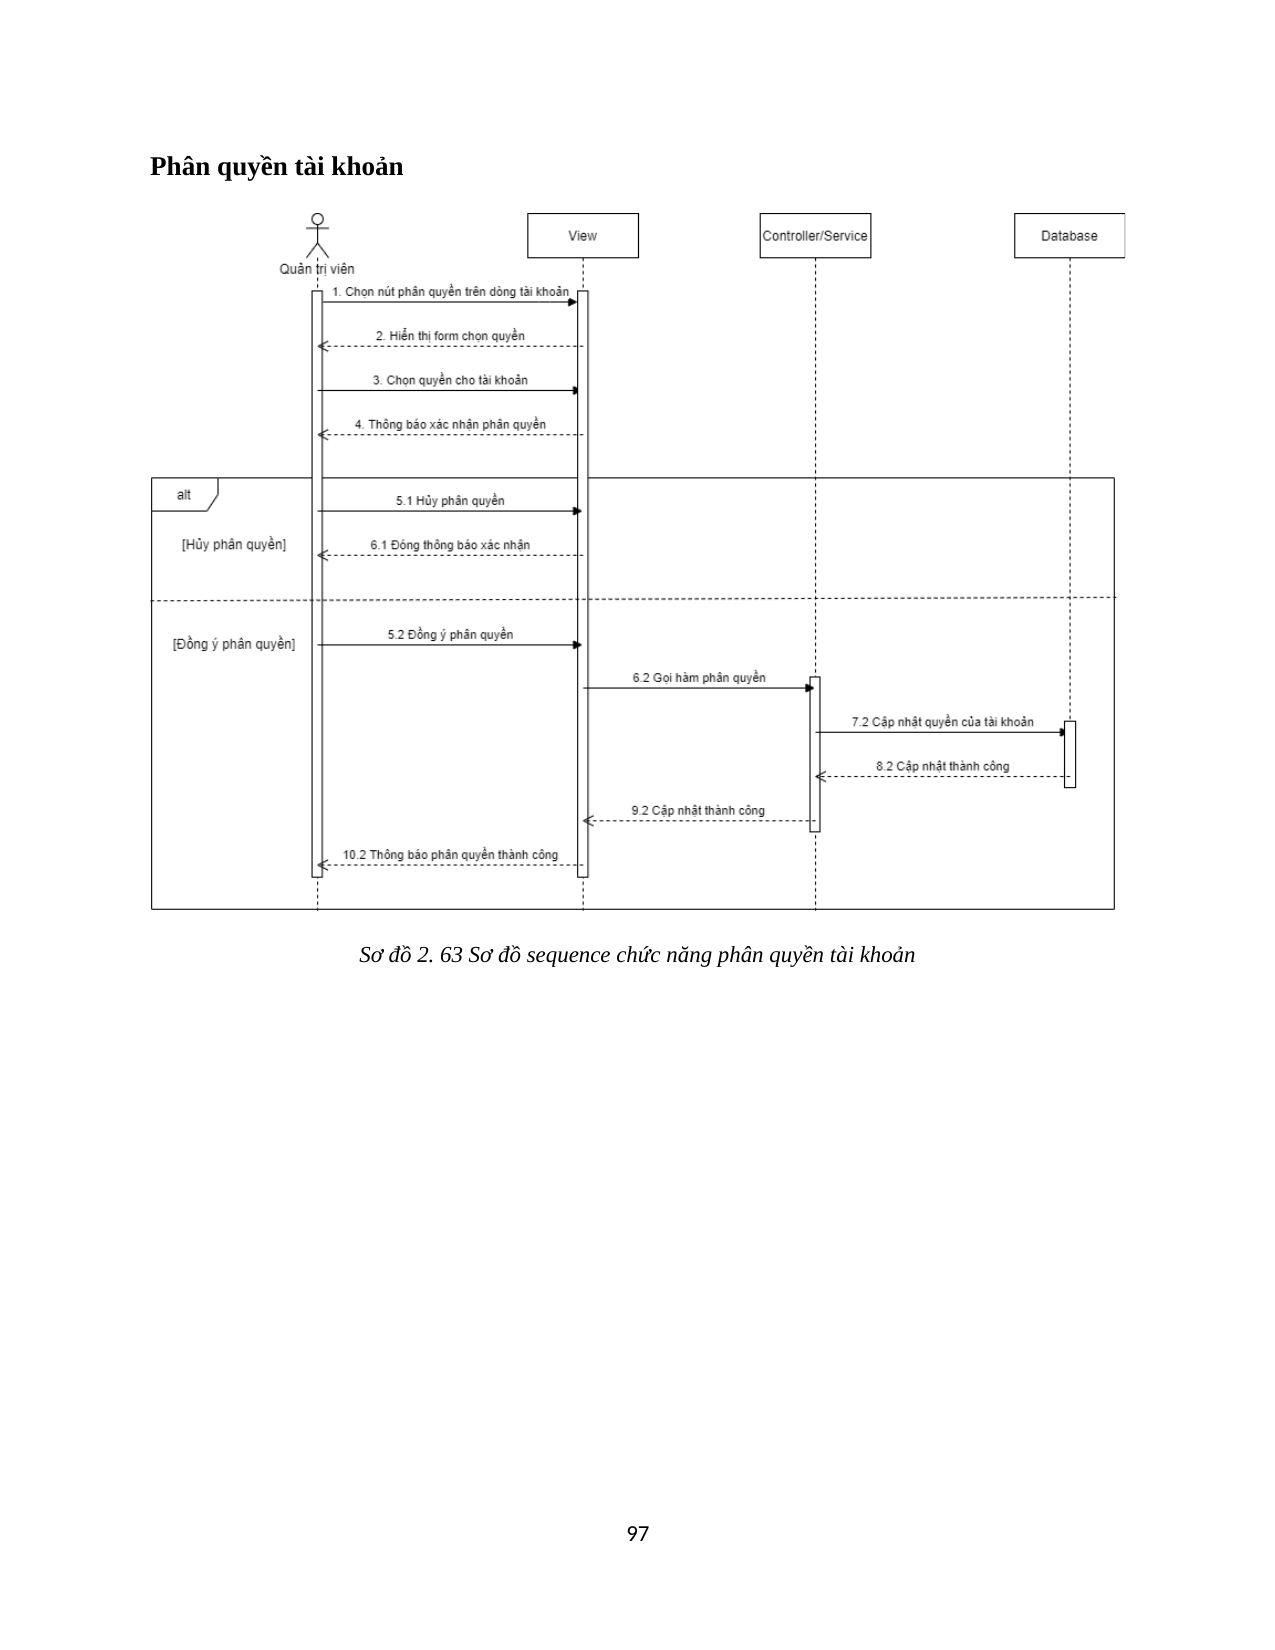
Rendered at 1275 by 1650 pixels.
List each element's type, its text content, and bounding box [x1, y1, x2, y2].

text Phân quyền tài khoản [150, 150, 1125, 181]
picture [150, 213, 1125, 911]
